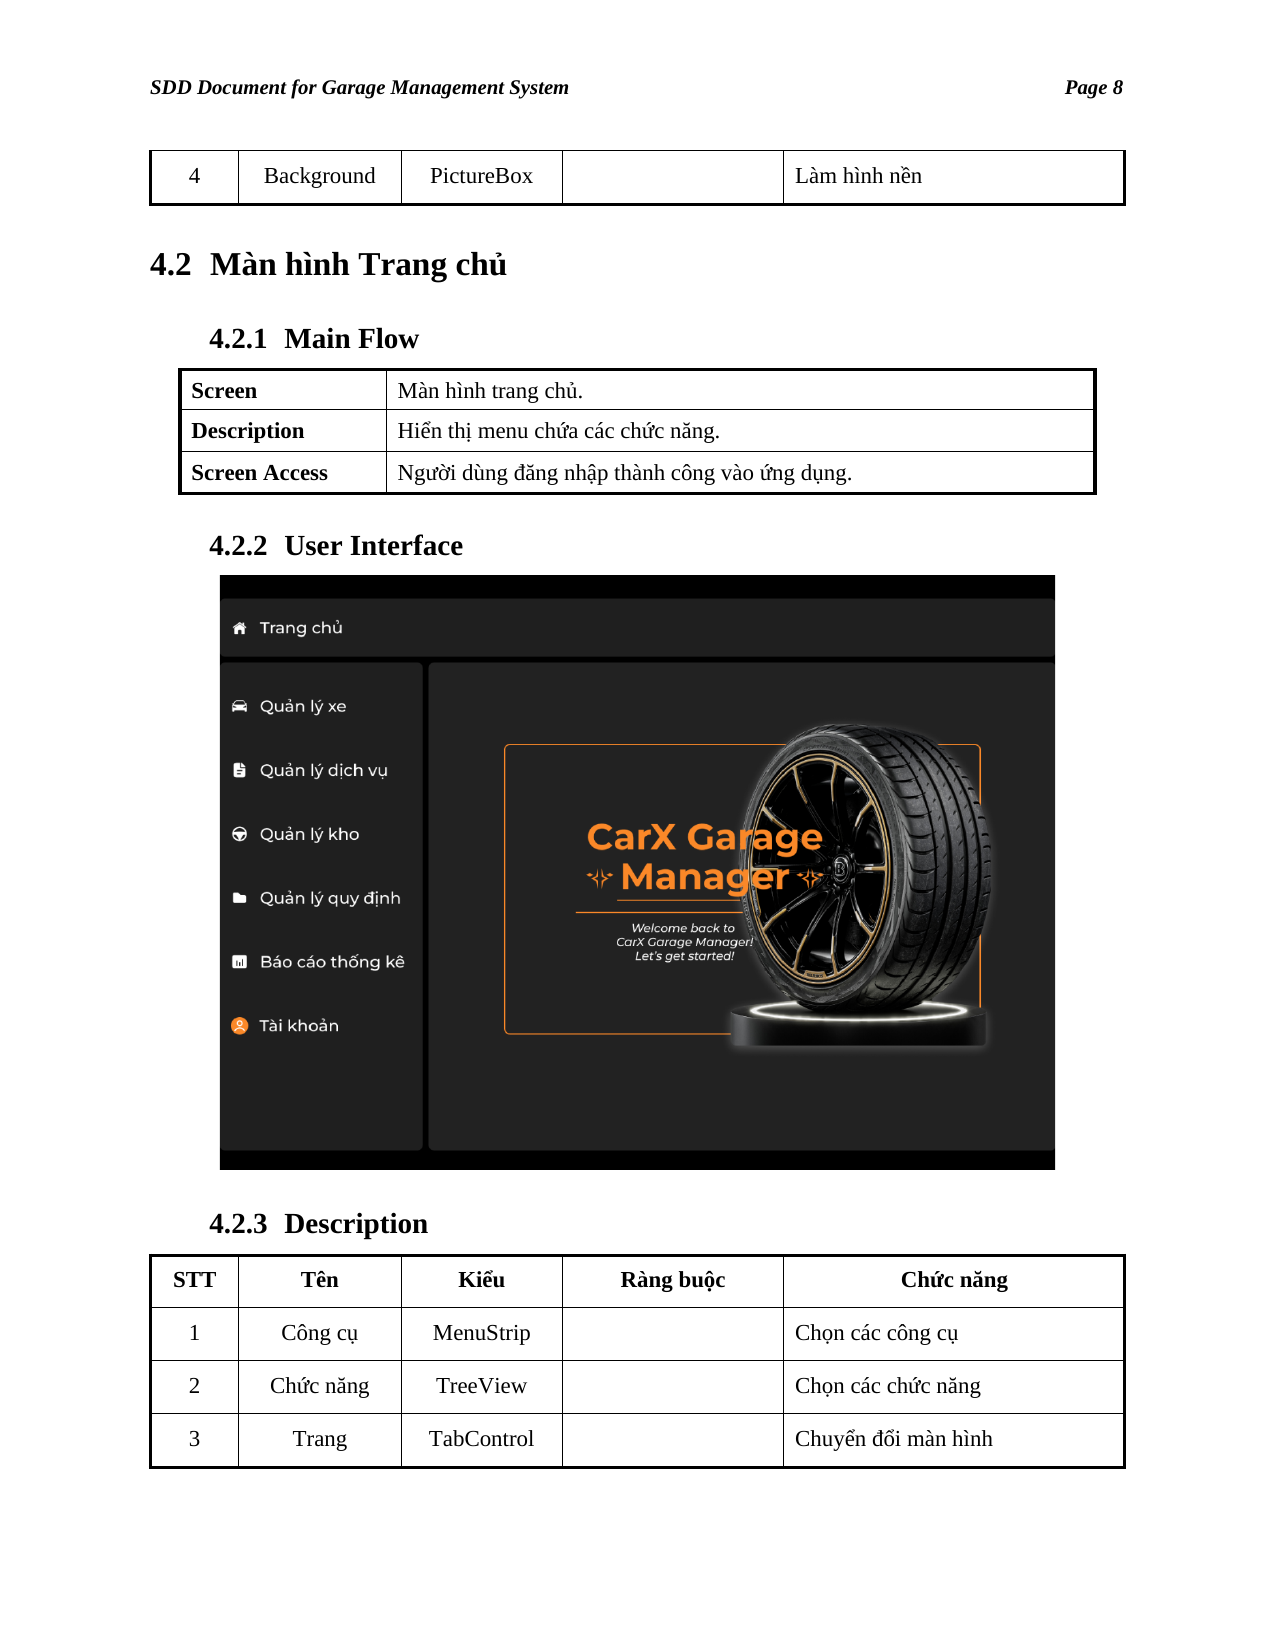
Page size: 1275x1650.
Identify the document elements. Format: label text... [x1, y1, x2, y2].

table_cell Description [182, 410, 386, 451]
table_cell MenuStrip [402, 1308, 562, 1360]
table_header Tên [239, 1257, 401, 1307]
table_cell 2 [152, 1361, 238, 1413]
table_cell Chuyển đổi màn hình [784, 1414, 1123, 1466]
table_header Chức năng [784, 1257, 1123, 1307]
table_cell [563, 1361, 783, 1413]
subtitle User Interface [209, 528, 1125, 562]
table_cell Background [239, 151, 401, 203]
table_cell Screen Access [182, 452, 386, 492]
table_cell [563, 151, 783, 203]
table_cell 4 [152, 151, 238, 203]
table_cell Chức năng [239, 1361, 401, 1413]
table_header Ràng buộc [563, 1257, 783, 1307]
picture [219, 575, 1056, 1170]
table_cell [563, 1414, 783, 1466]
table_cell TabControl [402, 1414, 562, 1466]
table_cell Người dùng đăng nhập thành công vào ứng dụng. [387, 452, 1093, 492]
table_header Kiểu [402, 1257, 562, 1307]
table_cell Chọn các chức năng [784, 1361, 1123, 1413]
table_header Screen [182, 371, 386, 409]
table_cell Công cụ [239, 1308, 401, 1360]
table_cell PictureBox [402, 151, 562, 203]
subtitle Màn hình Trang chủ [150, 244, 1125, 282]
table_cell [563, 1308, 783, 1360]
table_cell TreeView [402, 1361, 562, 1413]
table_header Màn hình trang chủ. [387, 371, 1093, 409]
table_cell Chọn các công cụ [784, 1308, 1123, 1360]
table_header STT [152, 1257, 238, 1307]
table_cell Trang [239, 1414, 401, 1466]
subtitle Main Flow [209, 321, 1125, 355]
table_cell Hiển thị menu chứa các chức năng. [387, 410, 1093, 451]
table_cell 1 [152, 1308, 238, 1360]
table_cell Làm hình nền [784, 151, 1123, 203]
subtitle Description [209, 1207, 1125, 1240]
table_cell 3 [152, 1414, 238, 1466]
